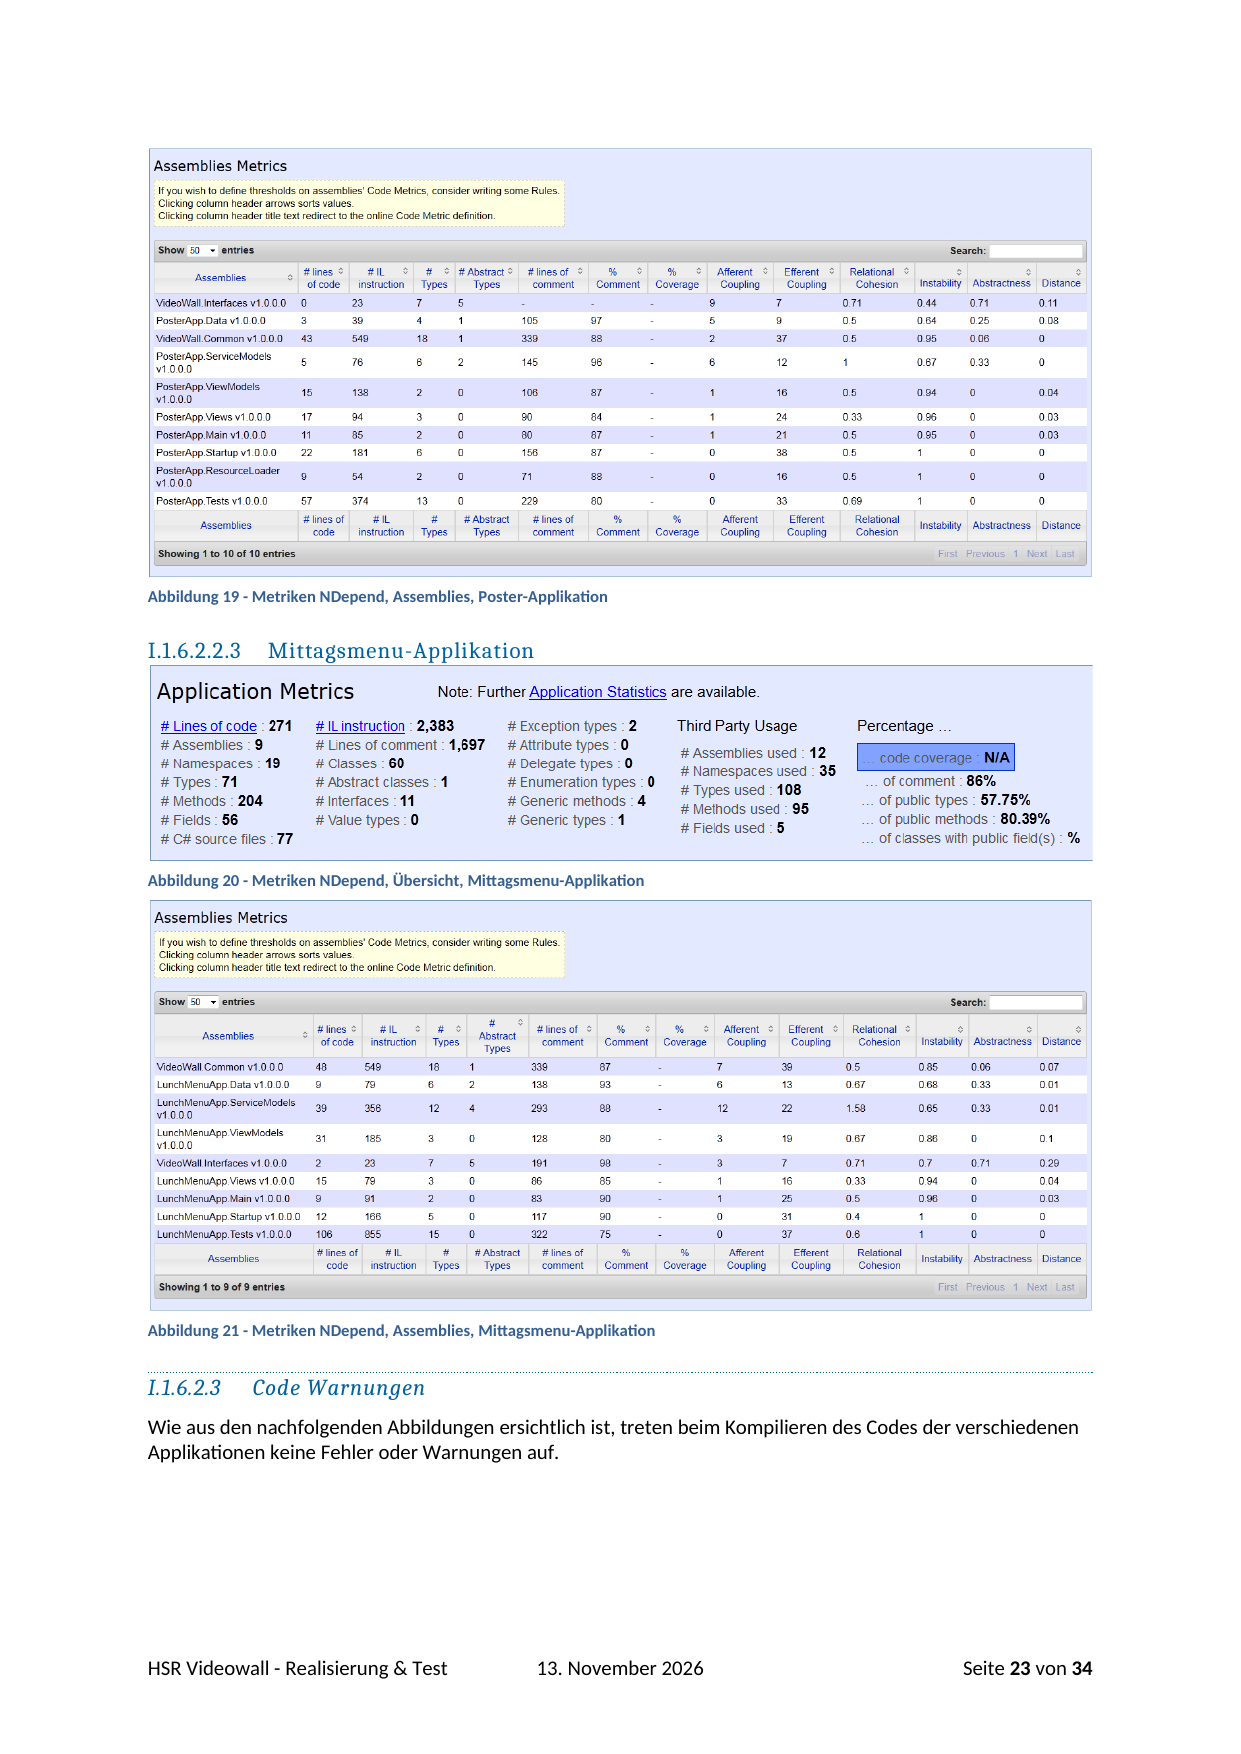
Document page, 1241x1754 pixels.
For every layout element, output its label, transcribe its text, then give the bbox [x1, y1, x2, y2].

picture [147, 147, 1093, 578]
subtitle Mittagsmenu-Applikation [148, 637, 1093, 663]
picture [147, 898, 1093, 1312]
subtitle Code Warnungen [148, 1372, 1093, 1402]
text Abbildung 21 - Metriken NDepend, Assemblies, Mittagsmenu-Applikation [148, 1320, 1093, 1340]
text Abbildung 19 - Metriken NDepend, Assemblies, Poster-Applikation [148, 586, 1093, 606]
text Wie aus den nachfolgenden Abbildungen ersichtlich ist, treten beim Kompilieren des Codes der verschiedenen Applikationen keine Fehler oder Warnungen auf. [148, 1414, 1093, 1465]
text Abbildung 20 - Metriken NDepend, Übersicht, Mittagsmenu-Applikation [148, 870, 1093, 890]
picture [147, 663, 1093, 862]
